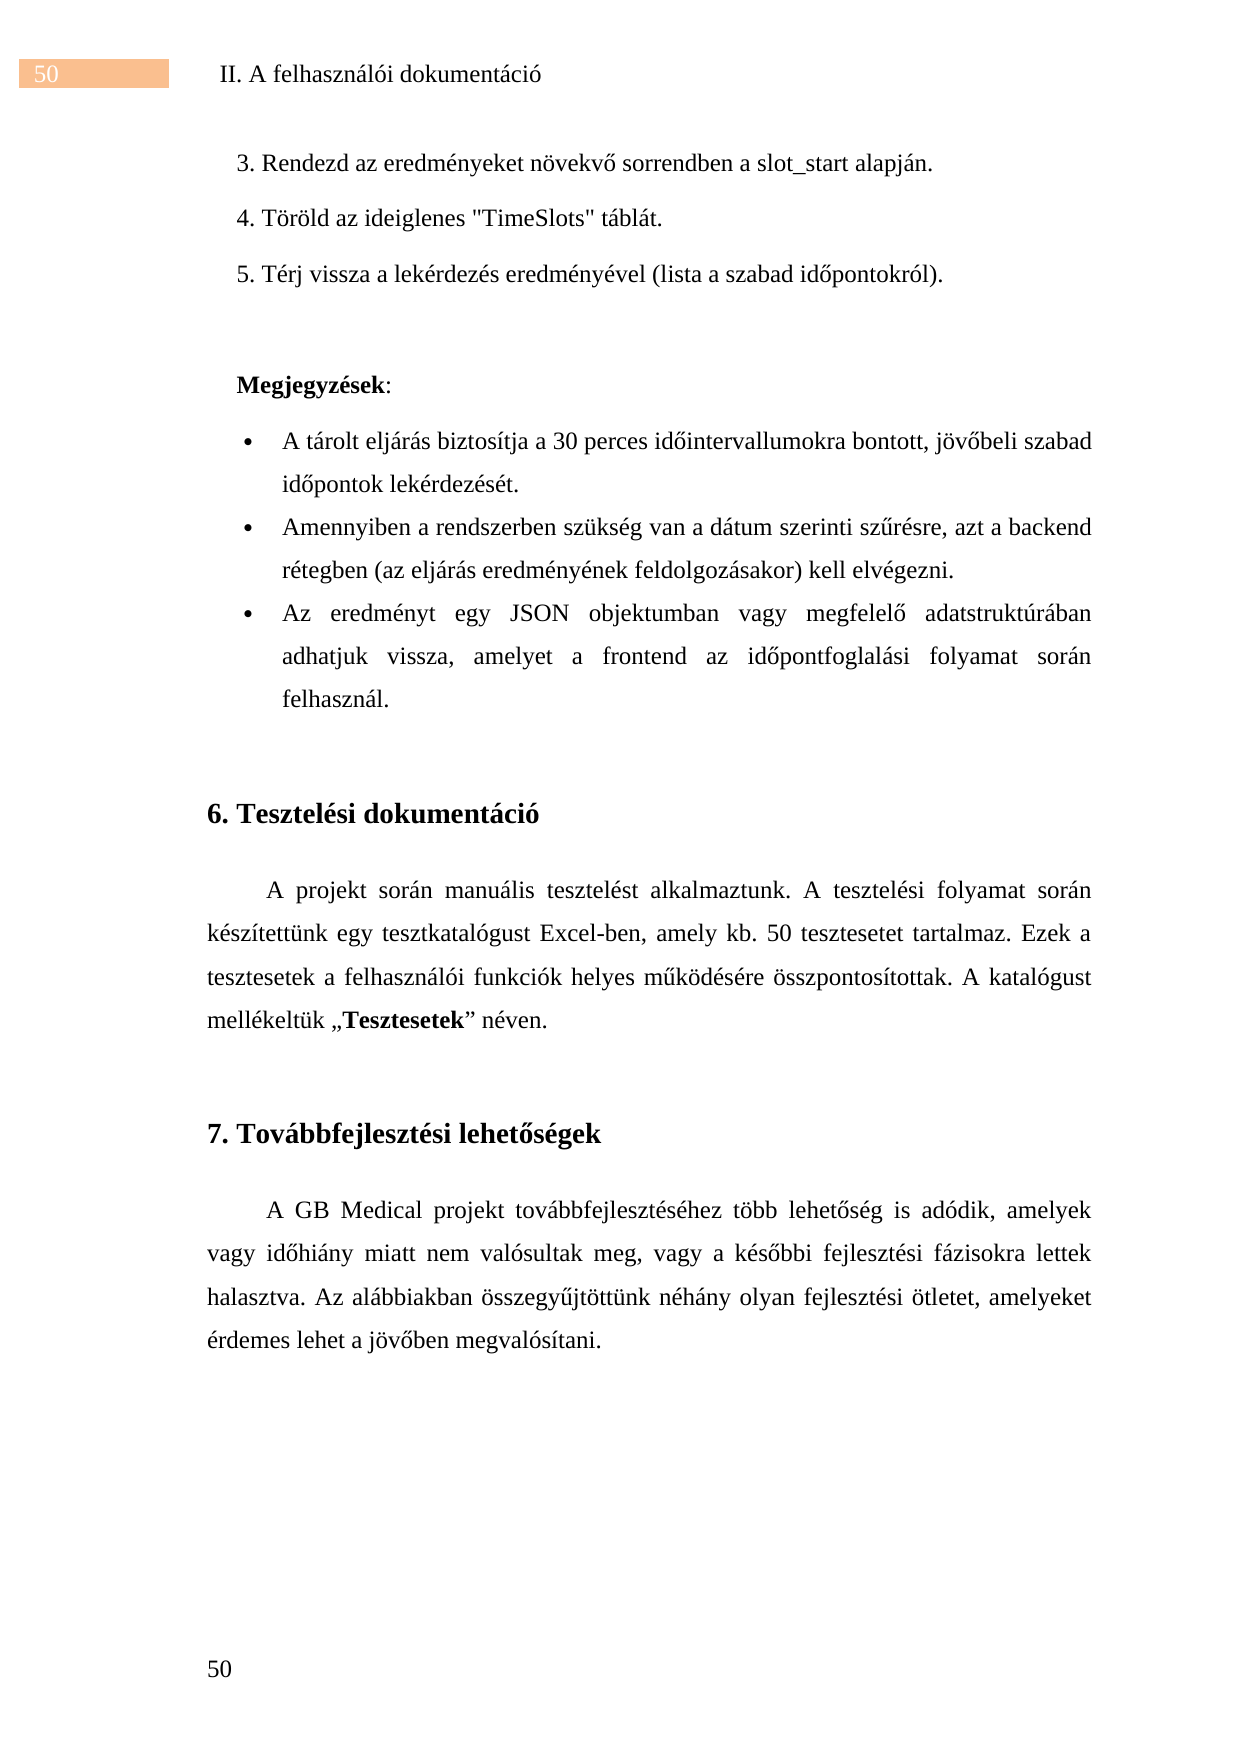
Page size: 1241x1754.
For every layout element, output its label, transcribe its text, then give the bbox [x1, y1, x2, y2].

text A GB Medical projekt továbbfejlesztéséhez több lehetőség is adódik, amelyek vagy időhiány miatt nem valósultak meg, vagy a későbbi fejlesztési fázisokra lettek halasztva. Az alábbiakban összegyűjtöttünk néhány olyan fejlesztési ötletet, amelyeket érdemes lehet a jövőben megvalósítani. [207, 1195, 1092, 1353]
text A projekt során manuális tesztelést alkalmaztunk. A tesztelési folyamat során készítettünk egy tesztkatalógust Excel-ben, amely kb. 50 tesztesetet tartalmaz. Ezek a tesztesetek a felhasználói funkciók helyes működésére összpontosítottak. A katalógust mellékeltük „Tesztesetek” néven. [207, 875, 1092, 1033]
subtitle 7. Továbbfejlesztési lehetőségek [207, 1116, 1092, 1149]
text 5. Térj vissza a lekérdezés eredményével (lista a szabad időpontokról). [207, 259, 1092, 288]
subtitle 6. Tesztelési dokumentáció [207, 796, 1092, 829]
list A tárolt eljárás biztosítja a 30 perces időintervallumokra bontott, jövőbeli szabad időpontok lekérdezését. [244, 426, 1092, 498]
list Amennyiben a rendszerben szükség van a dátum szerinti szűrésre, azt a backend rétegben (az eljárás eredményének feldolgozásakor) kell elvégezni. [244, 512, 1092, 584]
text 3. Rendezd az eredményeket növekvő sorrendben a slot_start alapján. [207, 148, 1092, 176]
text Megjegyzések: [207, 370, 1092, 399]
list Az eredményt egy JSON objektumban vagy megfelelő adatstruktúrában adhatjuk vissza, amelyet a frontend az időpontfoglalási folyamat során felhasznál. [244, 598, 1092, 713]
text 4. Töröld az ideiglenes "TimeSlots" táblát. [207, 203, 1092, 232]
